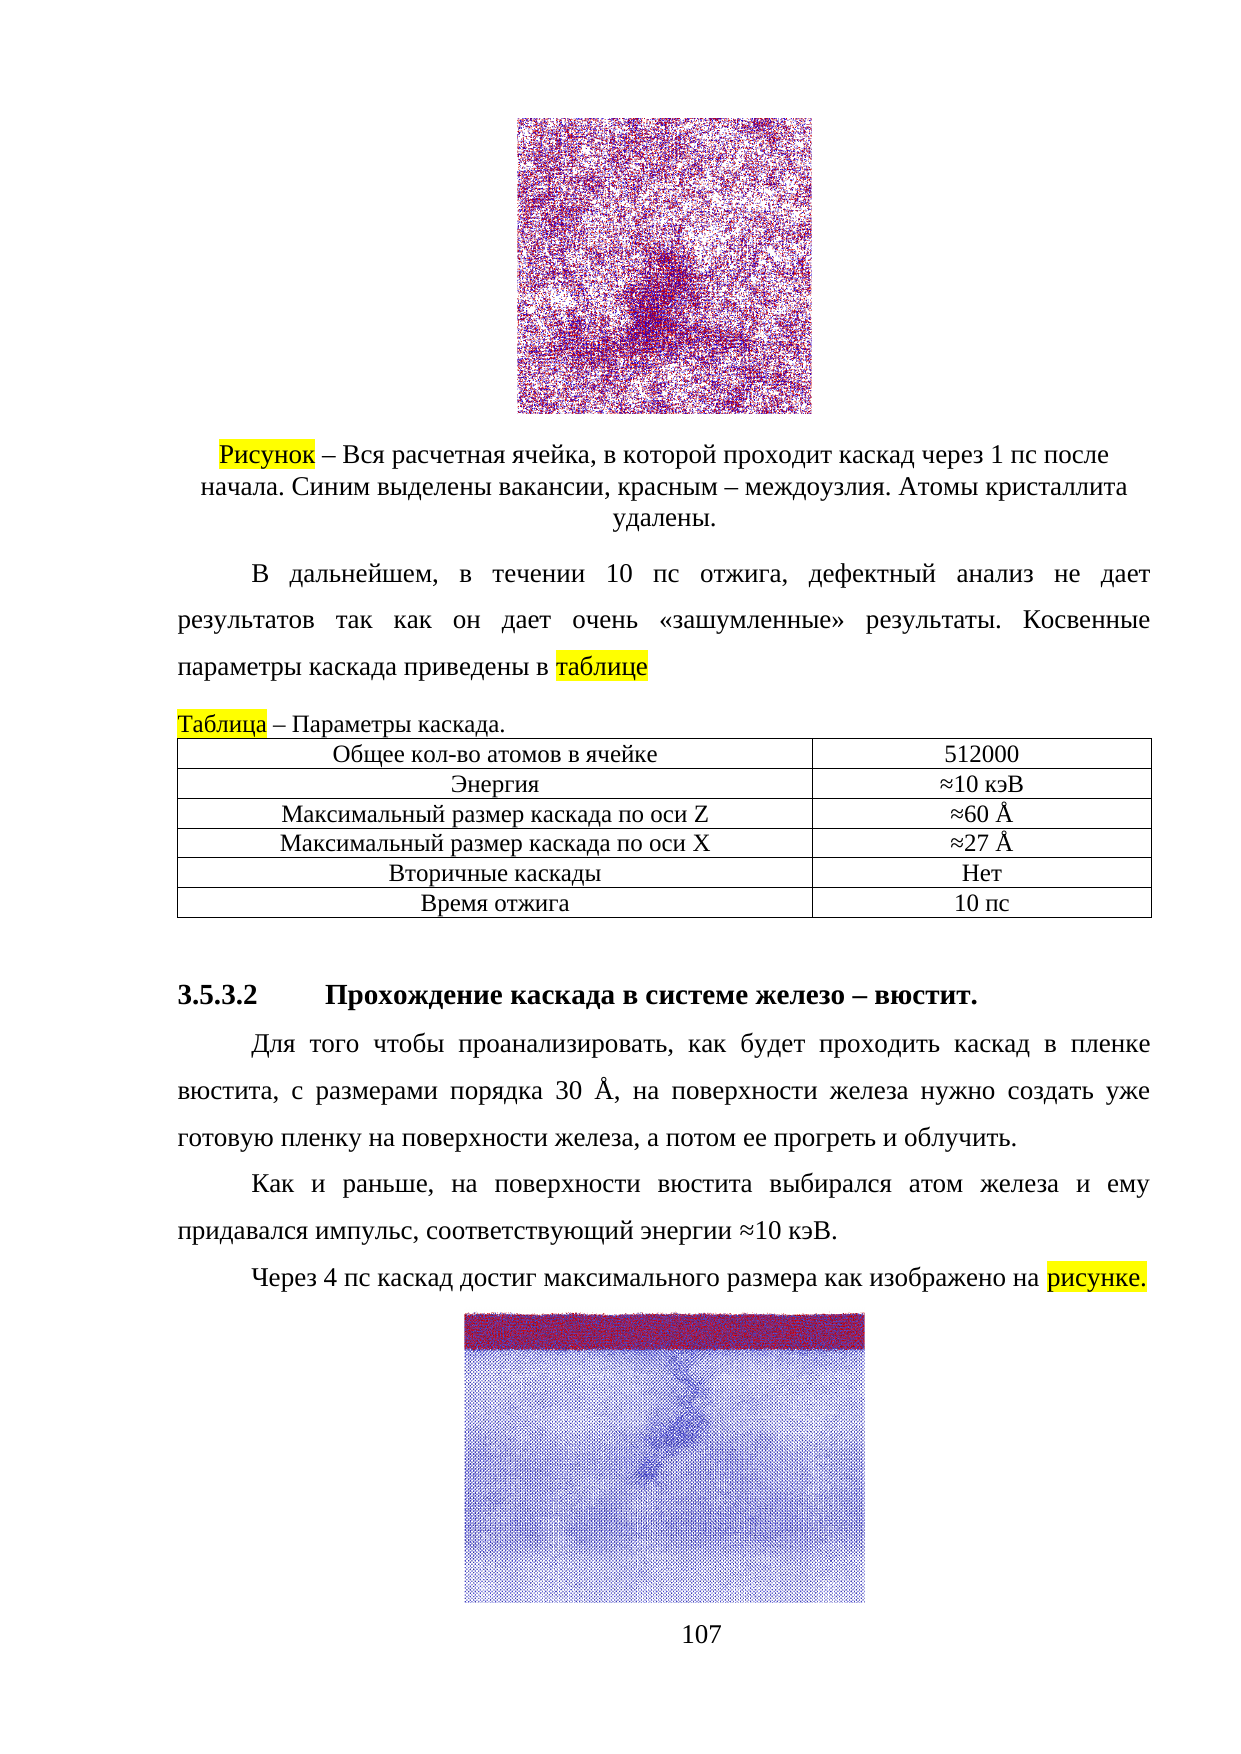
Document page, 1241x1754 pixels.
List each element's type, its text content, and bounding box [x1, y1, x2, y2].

table_cell 10 пс [813, 888, 1151, 917]
table_cell ≈10 кэВ [813, 769, 1151, 798]
subtitle Прохождение каскада в системе железо – вюстит. [177, 977, 1152, 1011]
table_cell Нет [813, 858, 1151, 887]
table_cell Максимальный размер каскада по оси Z [178, 799, 812, 827]
text В дальнейшем, в течении 10 пс отжига, дефектный анализ не дает результатов так как он дает очень «зашумленные» результаты. Косвенные параметры каскада приведены в таблице [177, 557, 1152, 681]
text Как и раньше, на поверхности вюстита выбирался атом железа и ему придавался импульс, соответствующий энергии ≈10 кэВ. [177, 1167, 1152, 1245]
text Таблица – Параметры каскада. [267, 709, 1152, 738]
table_cell Энергия [178, 769, 812, 798]
table_cell Вторичные каскады [178, 858, 812, 887]
table_cell Максимальный размер каскада по оси X [178, 829, 812, 857]
table_header Общее кол-во атомов в ячейке [178, 739, 812, 768]
text Через 4 пс каскад достиг максимального размера как изображено на рисунке. [177, 1261, 1047, 1292]
text Рисунок – Вся расчетная ячейка, в которой проходит каскад через 1 пс после начала. Синим выделены вакансии, красным – междоузлия. Атомы кристаллита удалены. [177, 438, 1152, 532]
table_cell ≈27 Å [813, 829, 1151, 857]
text Для того чтобы проанализировать, как будет проходить каскад в пленке вюстита, с размерами порядка 30 Å, на поверхности железа нужно создать уже готовую пленку на поверхности железа, а потом ее прогреть и облучить. [177, 1027, 1152, 1152]
table_header 512000 [813, 739, 1151, 768]
picture [517, 118, 812, 414]
table_cell ≈60 Å [813, 799, 1151, 827]
table_cell Время отжига [178, 888, 812, 917]
picture [464, 1307, 865, 1603]
